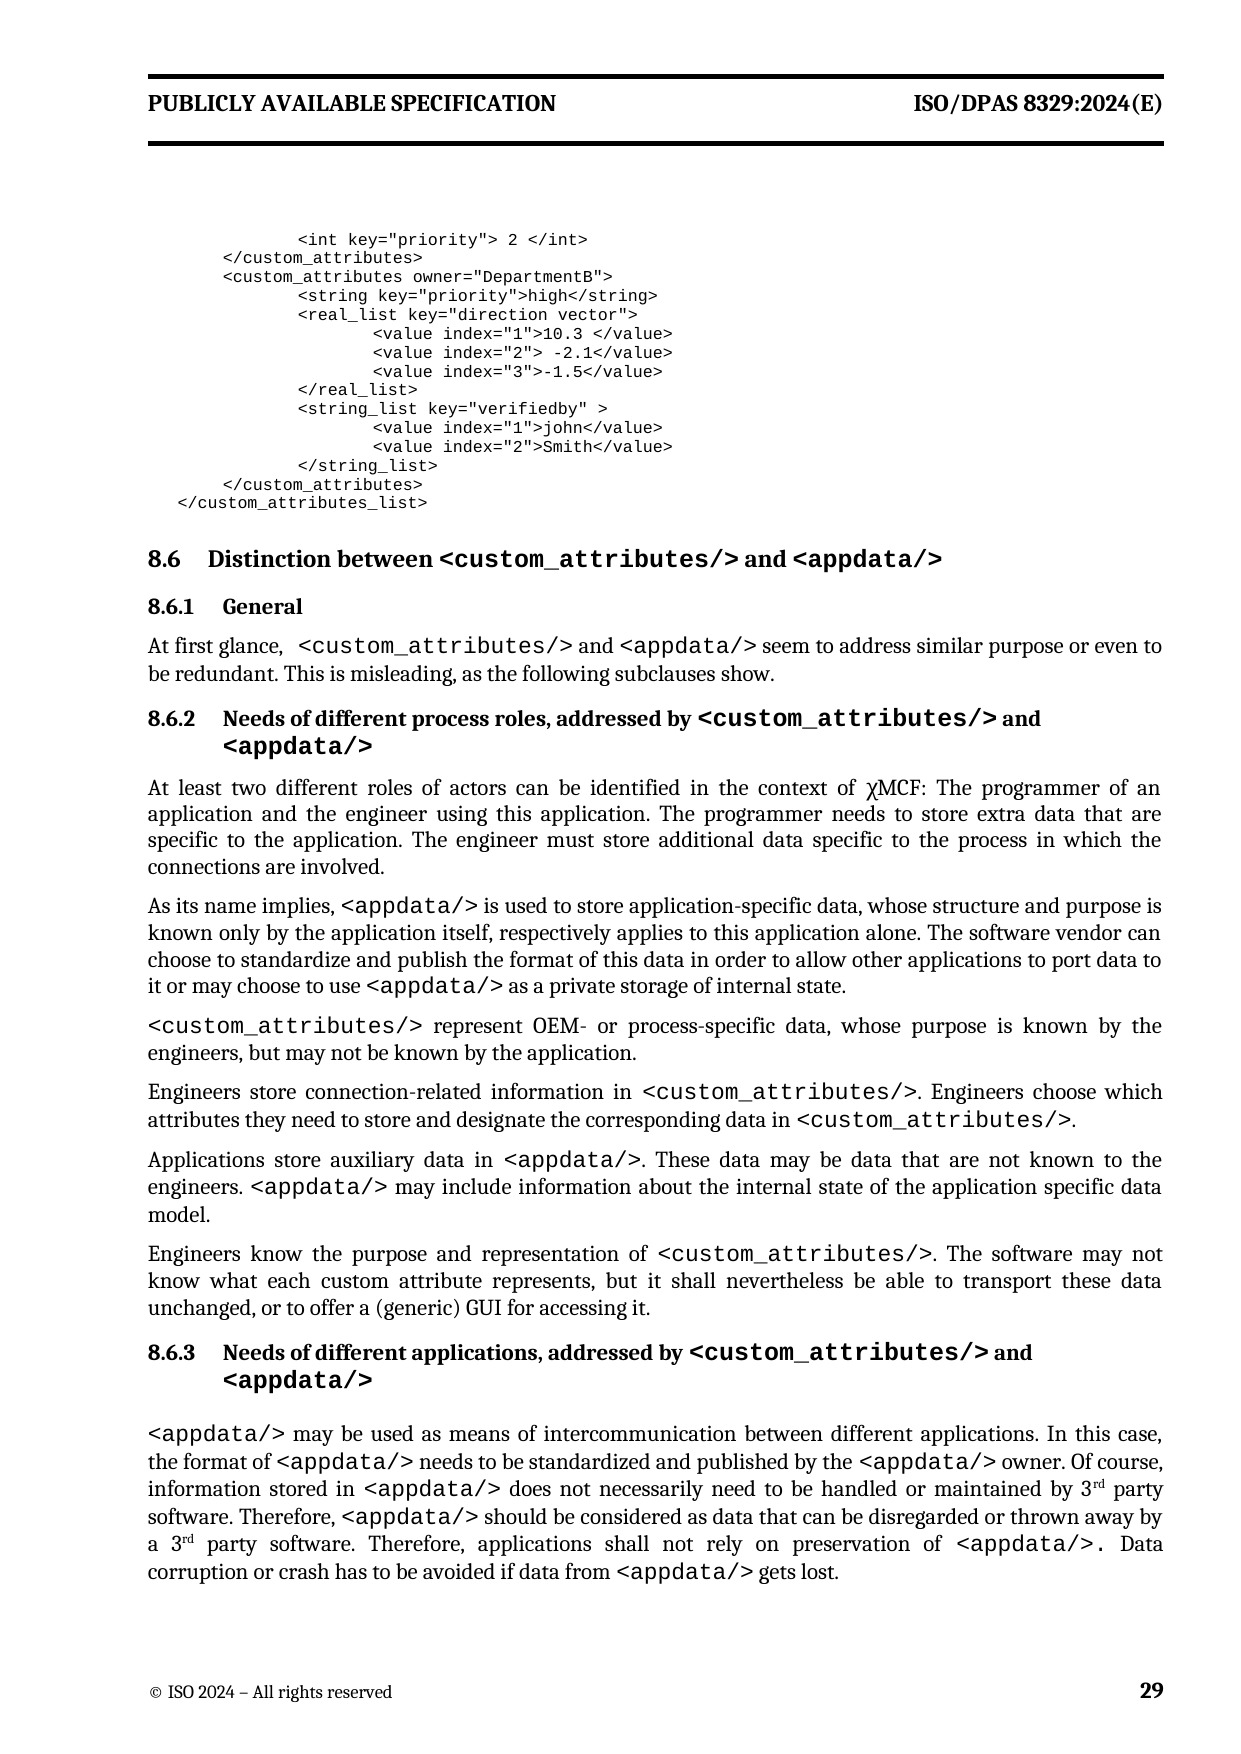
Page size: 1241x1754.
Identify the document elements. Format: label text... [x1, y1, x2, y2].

text </string_list> [165, 457, 1146, 476]
text <real_list key="direction vector"> [165, 307, 1146, 325]
text <value index="2"> -2.1</value> [165, 344, 1146, 363]
text <custom_attributes/> represent OEM- or process-specific data, whose purpose is known by the engineers, but may not be known by the application. [148, 1013, 1163, 1067]
subtitle Needs of different applications, addressed by <custom_attributes/> and <appdata/> [148, 1339, 1163, 1396]
text </custom_attributes> [165, 250, 1146, 269]
subtitle General [148, 594, 1163, 620]
text <value index="1">10.3 </value> [165, 325, 1146, 344]
subtitle Needs of different process roles, addressed by <custom_attributes/> and <appdata/> [148, 705, 1163, 762]
text <string_list key="verifiedby" > [165, 401, 1146, 420]
text </custom_attributes> [165, 476, 1146, 495]
text <appdata/> may be used as means of intercommunication between different applications. In this case, the format of <appdata/> needs to be standardized and published by the <appdata/> owner. Of course, information stored in <appdata/> does not necessarily need to be handled or maintained by 3rd party software. Therefore, <appdata/> should be considered as data that can be disregarded or thrown away by a 3rd party software. Therefore, applications shall not rely on preservation of <appdata/>. Data corruption or crash has to be avoided if data from <appdata/> gets lost. [148, 1421, 1163, 1586]
subtitle Distinction between <custom_attributes/> and <appdata/> [148, 545, 1163, 575]
text <int key="priority"> 2 </int> [165, 231, 1146, 250]
text As its name implies, <appdata/> is used to store application-specific data, whose structure and purpose is known only by the application itself, respectively applies to this application alone. The software vendor can choose to standardize and publish the format of this data in order to allow other applications to port data to it or may choose to use <appdata/> as a private storage of internal state. [148, 892, 1163, 1000]
text At first glance, <custom_attributes/> and <appdata/> seem to address similar purpose or even to be redundant. This is misleading, as the following subclauses show. [148, 633, 1163, 687]
text Engineers store connection-related information in <custom_attributes/>. Engineers choose which attributes they need to store and designate the corresponding data in <custom_attributes/>. [148, 1079, 1163, 1134]
text <string key="priority">high</string> [165, 288, 1146, 307]
text <value index="1">john</value> [165, 420, 1146, 438]
text </custom_attributes_list> [165, 495, 1146, 514]
text </real_list> [165, 382, 1146, 401]
text <value index="3">-1.5</value> [165, 363, 1146, 382]
text At least two different roles of actors can be identified in the context of χMCF: The programmer of an application and the engineer using this application. The programmer needs to store extra data that are specific to the application. The engineer must store additional data specific to the process in which the connections are involved. [148, 774, 1163, 880]
text Engineers know the purpose and representation of <custom_attributes/>. The software may not know what each custom attribute represents, but it shall nevertheless be able to transport these data unchanged, or to offer a (generic) GUI for accessing it. [148, 1240, 1163, 1321]
text <value index="2">Smith</value> [165, 438, 1146, 457]
text <custom_attributes owner="DepartmentB"> [165, 269, 1146, 288]
text Applications store auxiliary data in <appdata/>. These data may be data that are not known to the engineers. <appdata/> may include information about the internal state of the application specific data model. [148, 1147, 1163, 1228]
